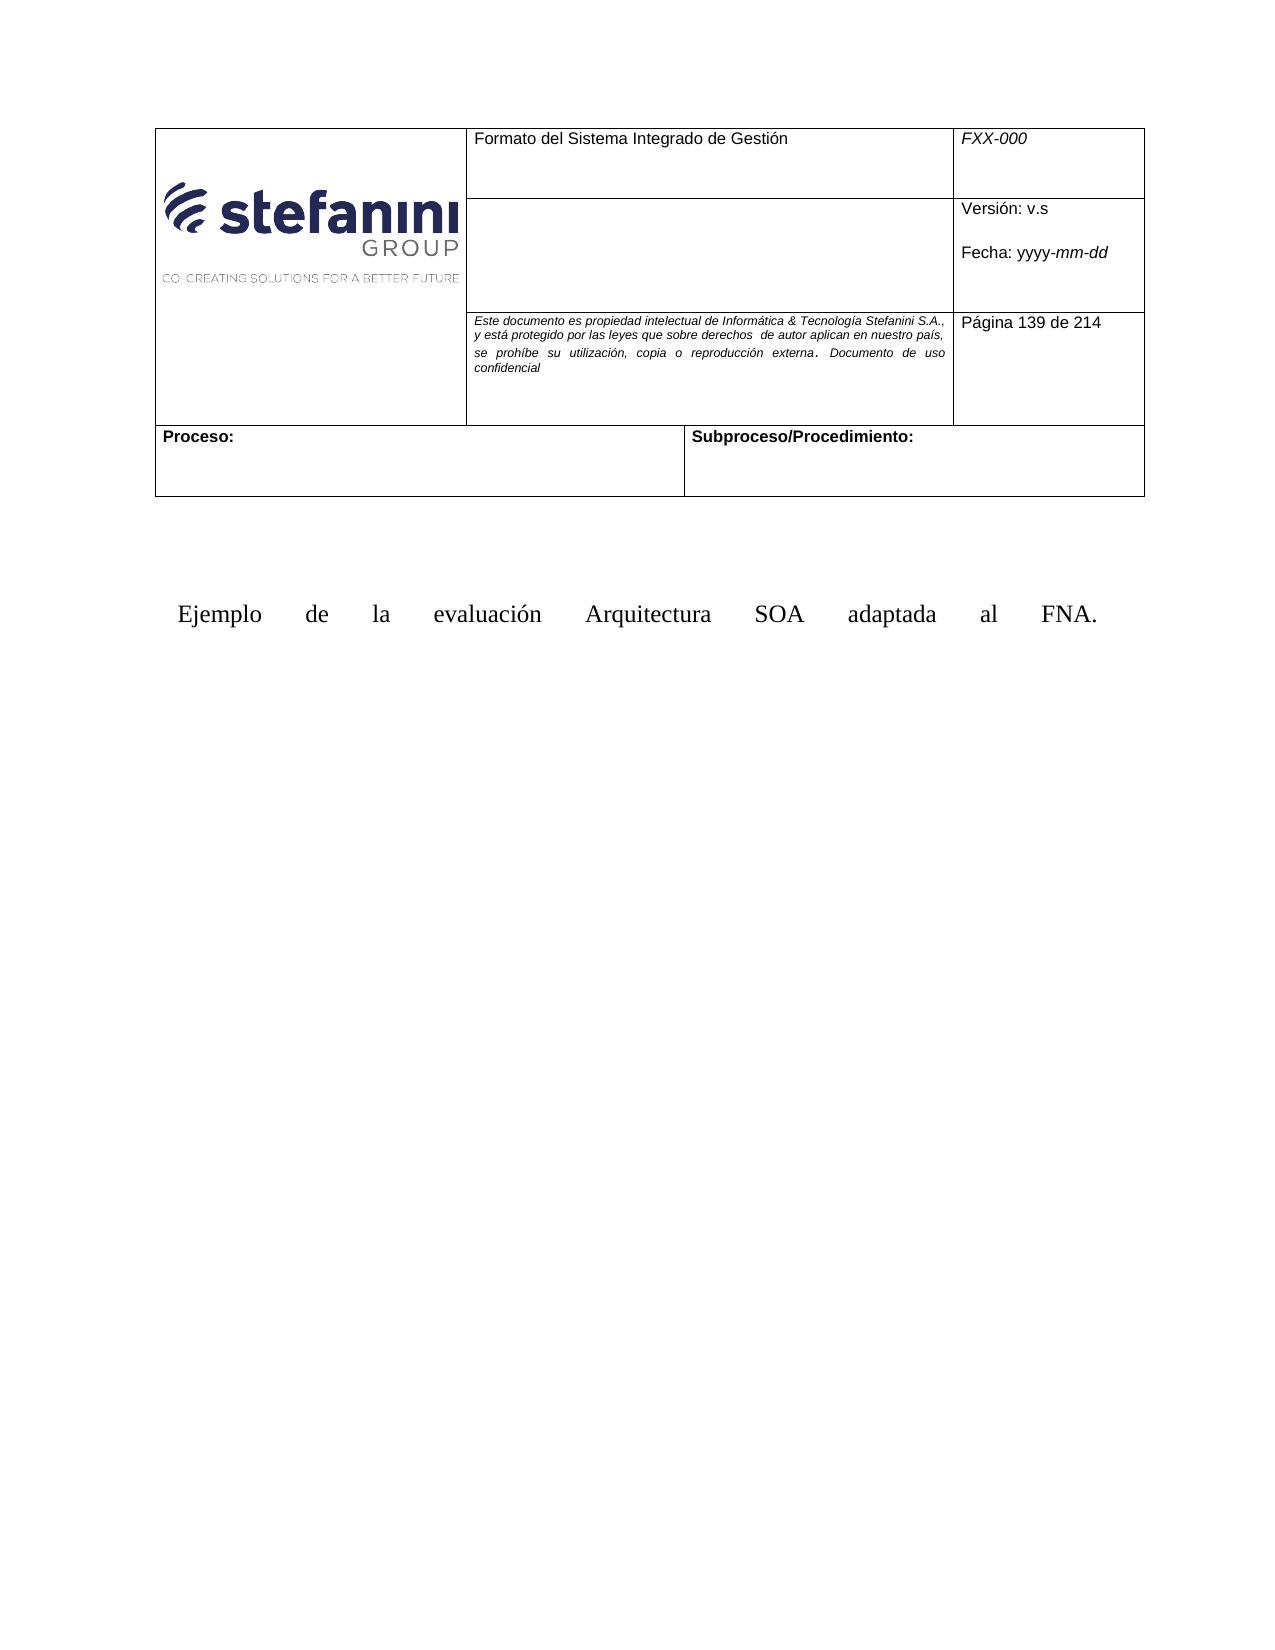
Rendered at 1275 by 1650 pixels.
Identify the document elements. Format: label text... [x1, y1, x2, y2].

text Ejemplo de la evaluación Arquitectura SOA adaptada al FNA. [177, 599, 1098, 628]
picture [162, 182, 460, 286]
